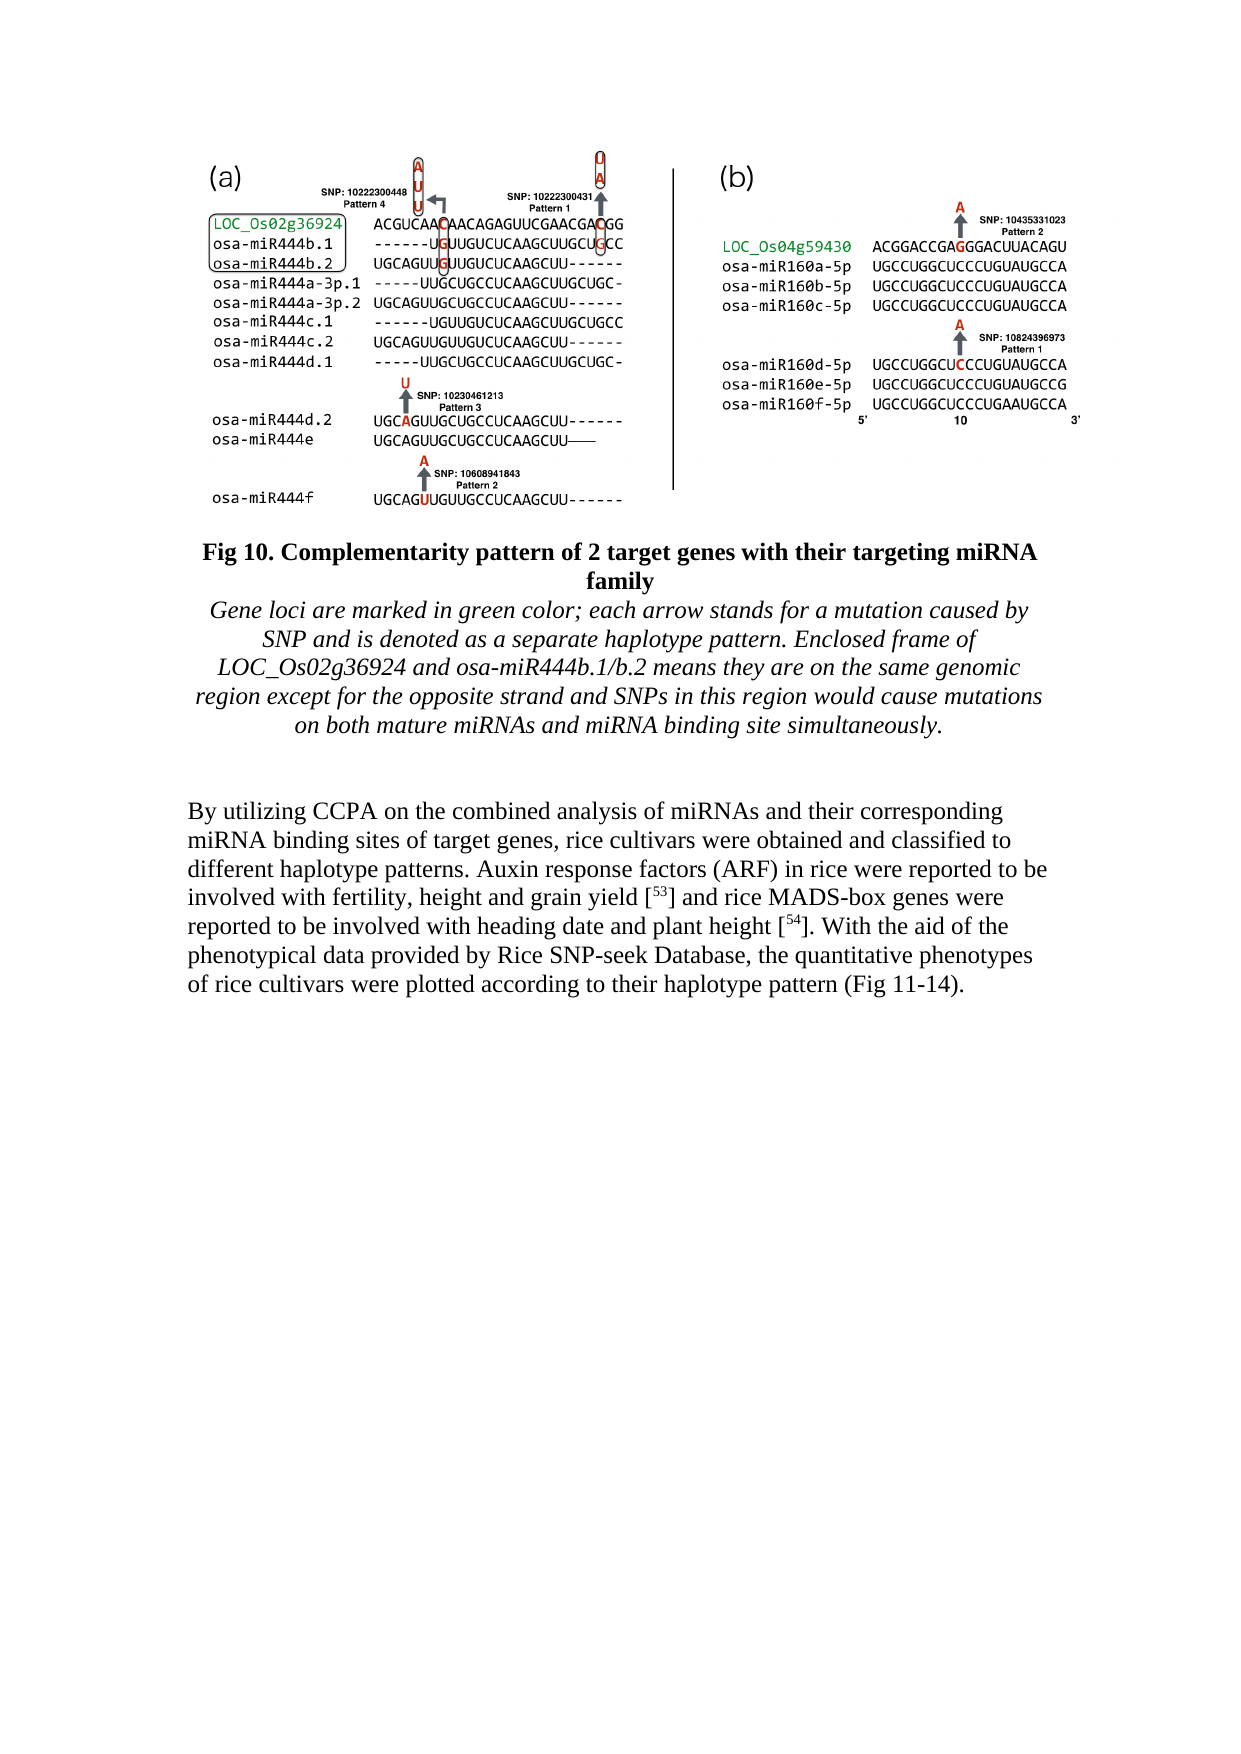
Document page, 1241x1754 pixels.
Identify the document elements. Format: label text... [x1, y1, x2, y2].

text Fig 10. Complementarity pattern of 2 target genes with their targeting miRNA family [187, 537, 1053, 595]
text Gene loci are marked in green color; each arrow stands for a mutation caused by SNP and is denoted as a separate haplotype pattern. Enclosed frame of LOC_Os02g36924 and osa-miR444b.1/b.2 means they are on the same genomic region except for the opposite strand and SNPs in this region would cause mutations on both mature miRNAs and miRNA binding site simultaneously. [187, 595, 1053, 739]
picture [187, 150, 1141, 509]
text By utilizing CCPA on the combined analysis of miRNAs and their corresponding miRNA binding sites of target genes, rice cultivars were obtained and classified to different haplotype patterns. Auxin response factors (ARF) in rice were reported to be involved with fertility, height and grain yield [] and rice MADS-box genes were reported to be involved with heading date and plant height []. With the aid of the phenotypical data provided by Rice SNP-seek Database, the quantitative phenotypes of rice cultivars were plotted according to their haplotype pattern (Fig 11-14). [187, 796, 1053, 997]
